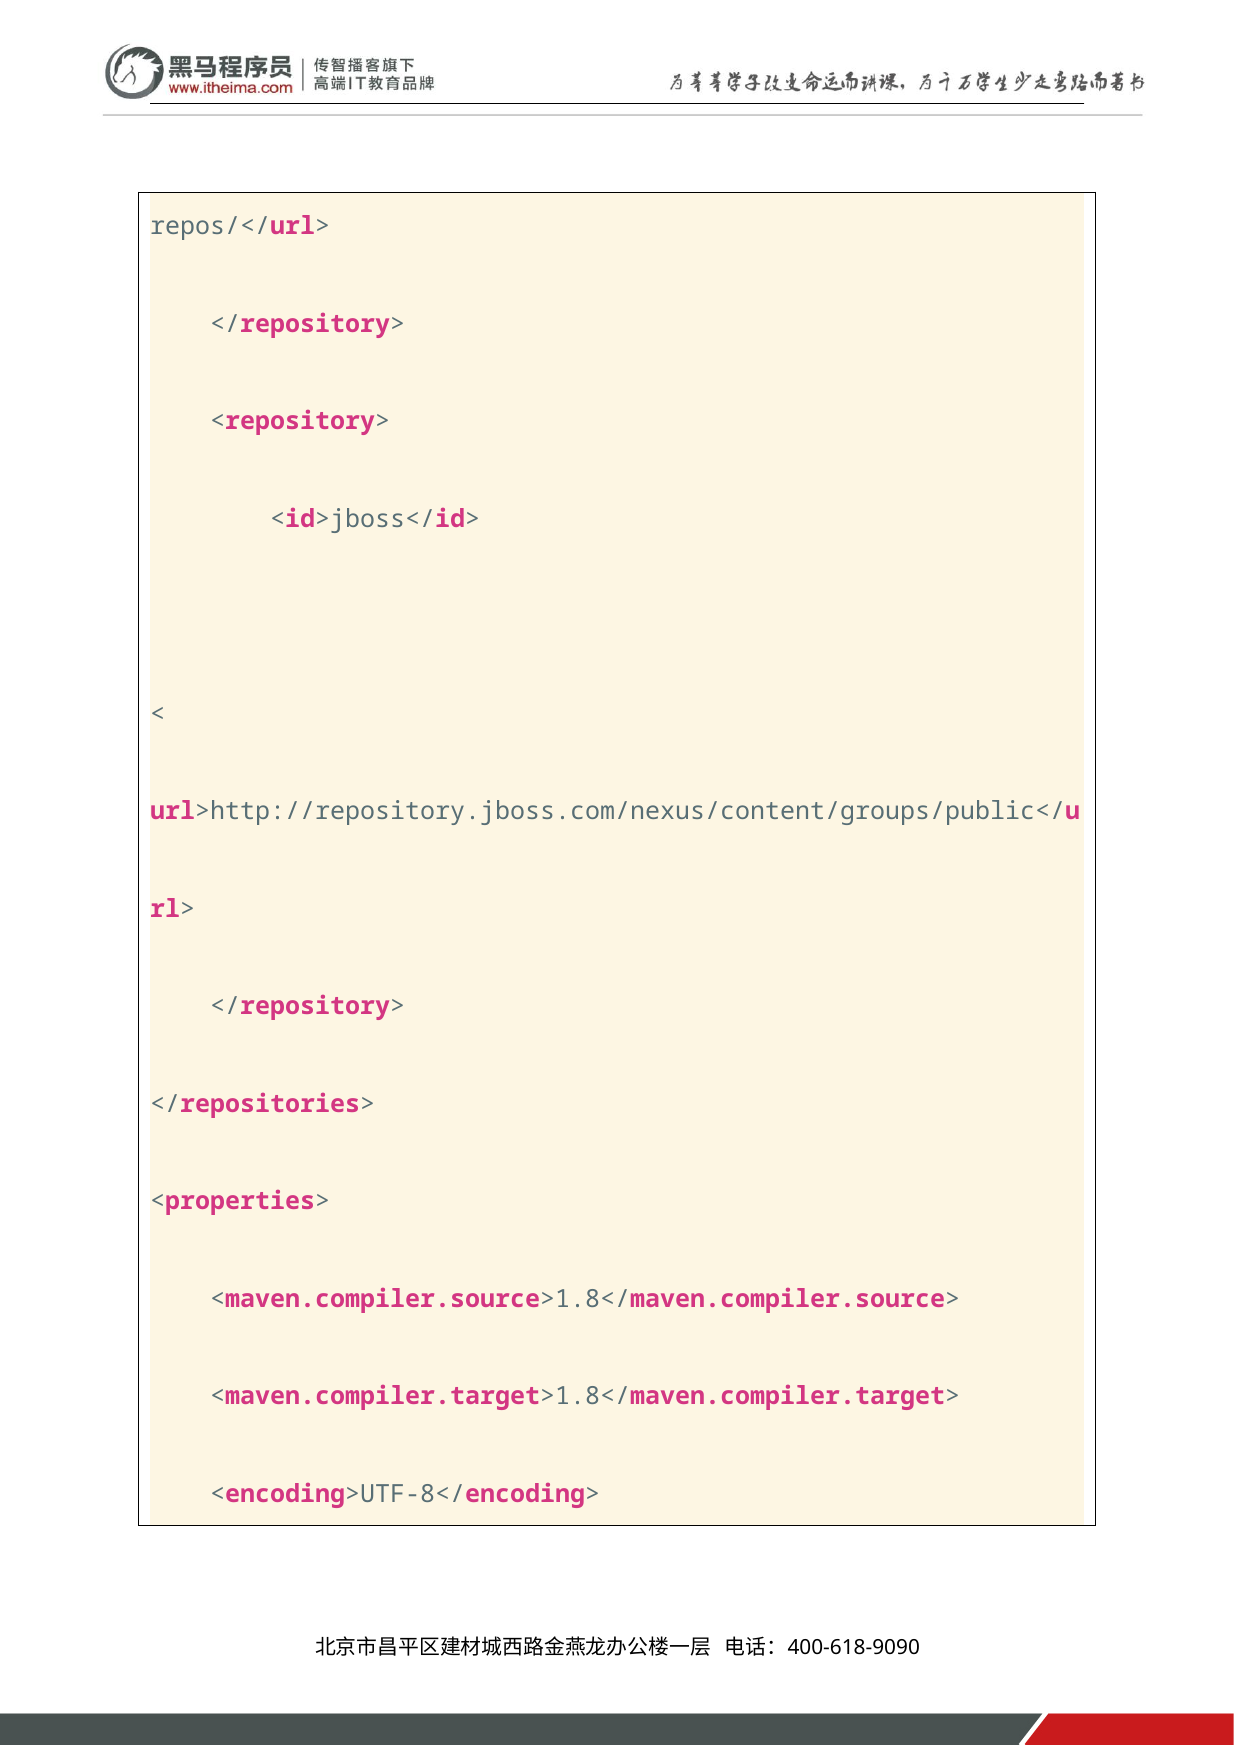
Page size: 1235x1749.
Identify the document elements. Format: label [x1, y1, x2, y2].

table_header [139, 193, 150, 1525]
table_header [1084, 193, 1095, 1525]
picture [0, 1654, 1234, 1745]
picture [0, 0, 1235, 123]
